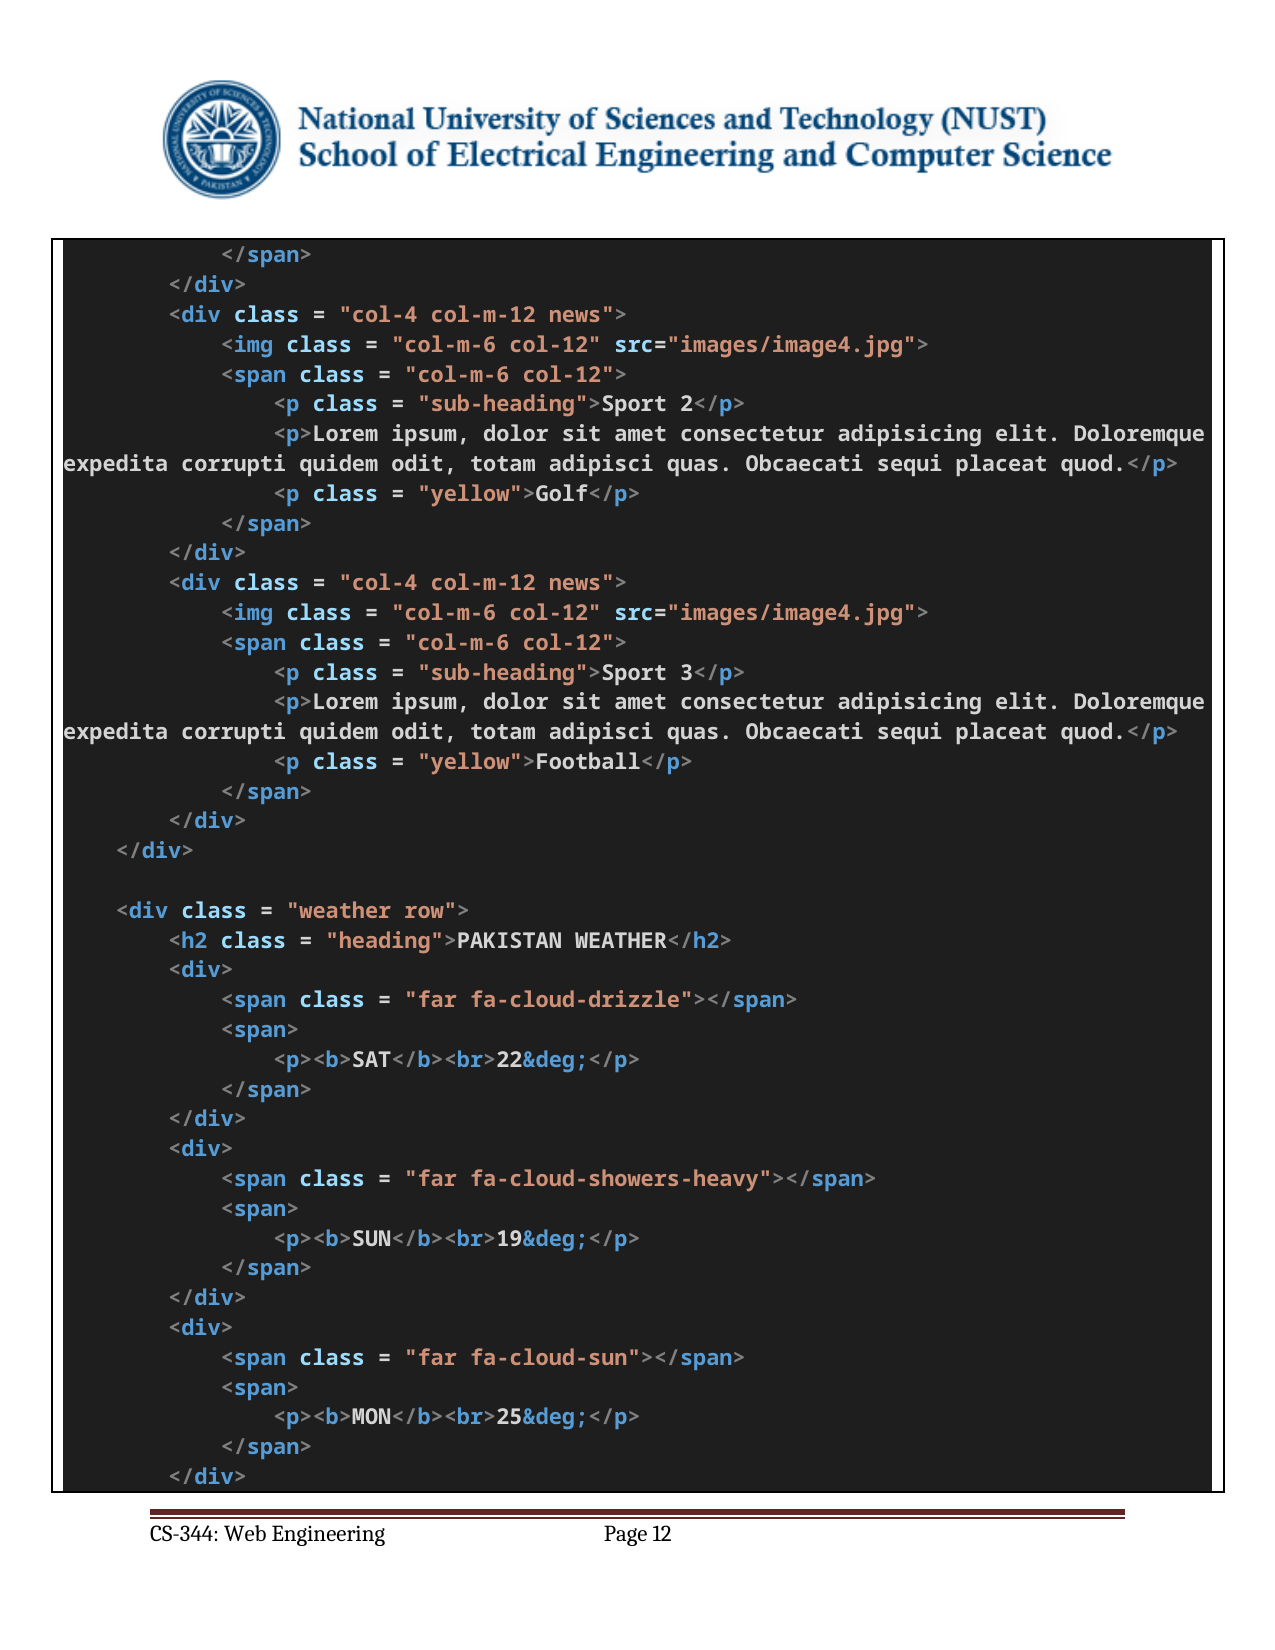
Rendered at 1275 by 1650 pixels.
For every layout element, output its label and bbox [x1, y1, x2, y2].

picture [150, 75, 1125, 210]
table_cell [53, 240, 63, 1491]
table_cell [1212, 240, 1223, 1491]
